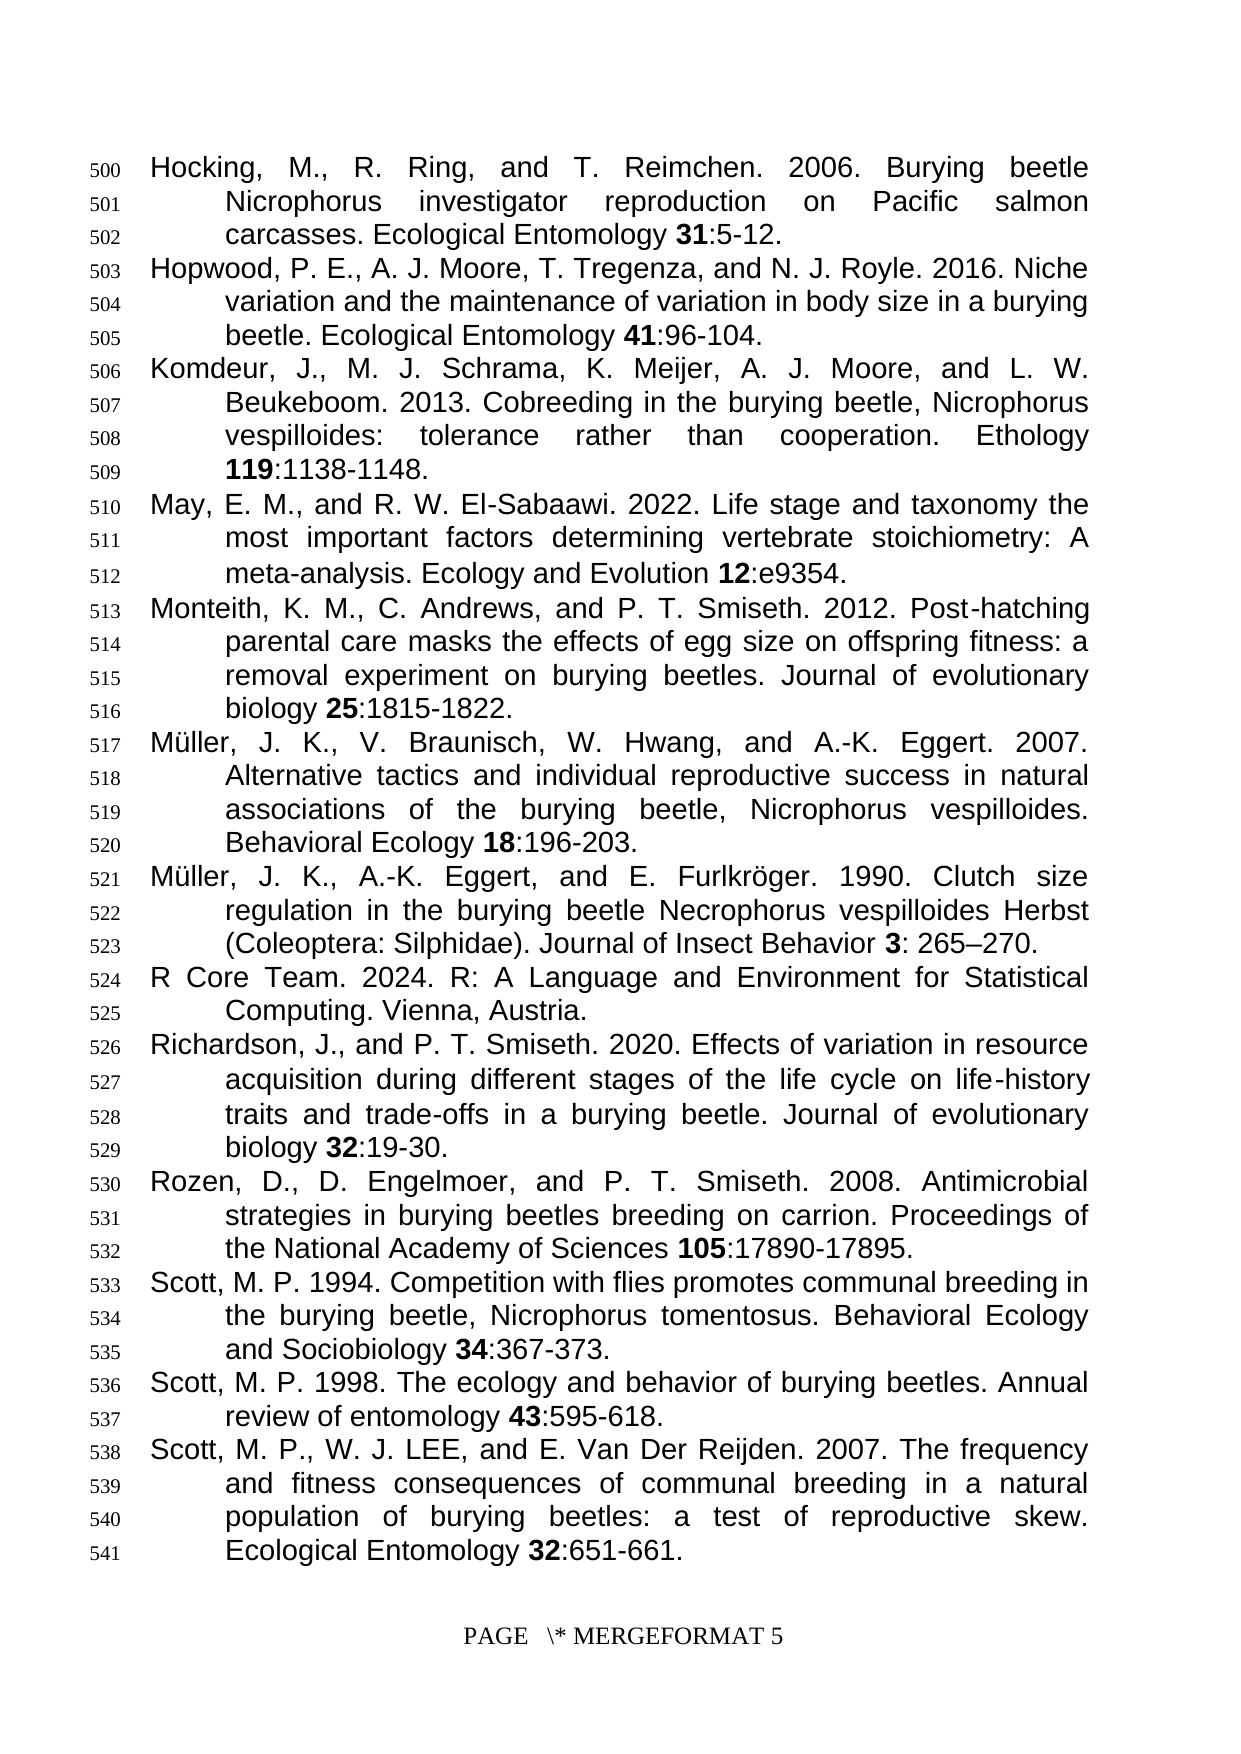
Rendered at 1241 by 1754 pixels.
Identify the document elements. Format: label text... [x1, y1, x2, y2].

text Scott, M. P., W. J. LEE, and E. Van Der Reijden. 2007. The frequency and fitness consequences of communal breeding in a natural population of burying beetles: a test of reproductive skew. Ecological Entomology 32:651-661. [150, 1432, 1090, 1567]
text Monteith, K. M., C. Andrews, and P. T. Smiseth. 2012. Post‐hatching parental care masks the effects of egg size on offspring fitness: a removal experiment on burying beetles. Journal of evolutionary biology 25:1815-1822. [150, 589, 1090, 725]
text Hocking, M., R. Ring, and T. Reimchen. 2006. Burying beetle Nicrophorus investigator reproduction on Pacific salmon carcasses. Ecological Entomology 31:5-12. [150, 150, 1090, 251]
text Rozen, D., D. Engelmoer, and P. T. Smiseth. 2008. Antimicrobial strategies in burying beetles breeding on carrion. Proceedings of the National Academy of Sciences 105:17890-17895. [150, 1164, 1090, 1265]
text Scott, M. P. 1994. Competition with flies promotes communal breeding in the burying beetle, Nicrophorus tomentosus. Behavioral Ecology and Sociobiology 34:367-373. [150, 1265, 1090, 1365]
text Komdeur, J., M. J. Schrama, K. Meijer, A. J. Moore, and L. W. Beukeboom. 2013. Cobreeding in the burying beetle, Nicrophorus vespilloides: tolerance rather than cooperation. Ethology 119:1138-1148. [150, 351, 1090, 485]
text Müller, J. K., A.-K. Eggert, and E. Furlkröger. 1990. Clutch size regulation in the burying beetle Necrophorus vespilloides Herbst (Coleoptera: Silphidae). Journal of Insect Behavior 3: 265–270. [150, 859, 1090, 960]
text Scott, M. P. 1998. The ecology and behavior of burying beetles. Annual review of entomology 43:595-618. [150, 1365, 1090, 1432]
text Richardson, J., and P. T. Smiseth. 2020. Effects of variation in resource acquisition during different stages of the life cycle on life‐history traits and trade‐offs in a burying beetle. Journal of evolutionary biology 32:19-30. [150, 1027, 1090, 1164]
text May, E. M., and R. W. El‐Sabaawi. 2022. Life stage and taxonomy the most important factors determining vertebrate stoichiometry: A meta‐analysis. Ecology and Evolution 12:e9354. [150, 485, 1090, 589]
text Müller, J. K., V. Braunisch, W. Hwang, and A.-K. Eggert. 2007. Alternative tactics and individual reproductive success in natural associations of the burying beetle, Nicrophorus vespilloides. Behavioral Ecology 18:196-203. [150, 725, 1090, 859]
text R Core Team. 2024. R: A Language and Environment for Statistical Computing. Vienna, Austria. [150, 960, 1090, 1027]
text Hopwood, P. E., A. J. Moore, T. Tregenza, and N. J. Royle. 2016. Niche variation and the maintenance of variation in body size in a burying beetle. Ecological Entomology 41:96-104. [150, 251, 1090, 351]
